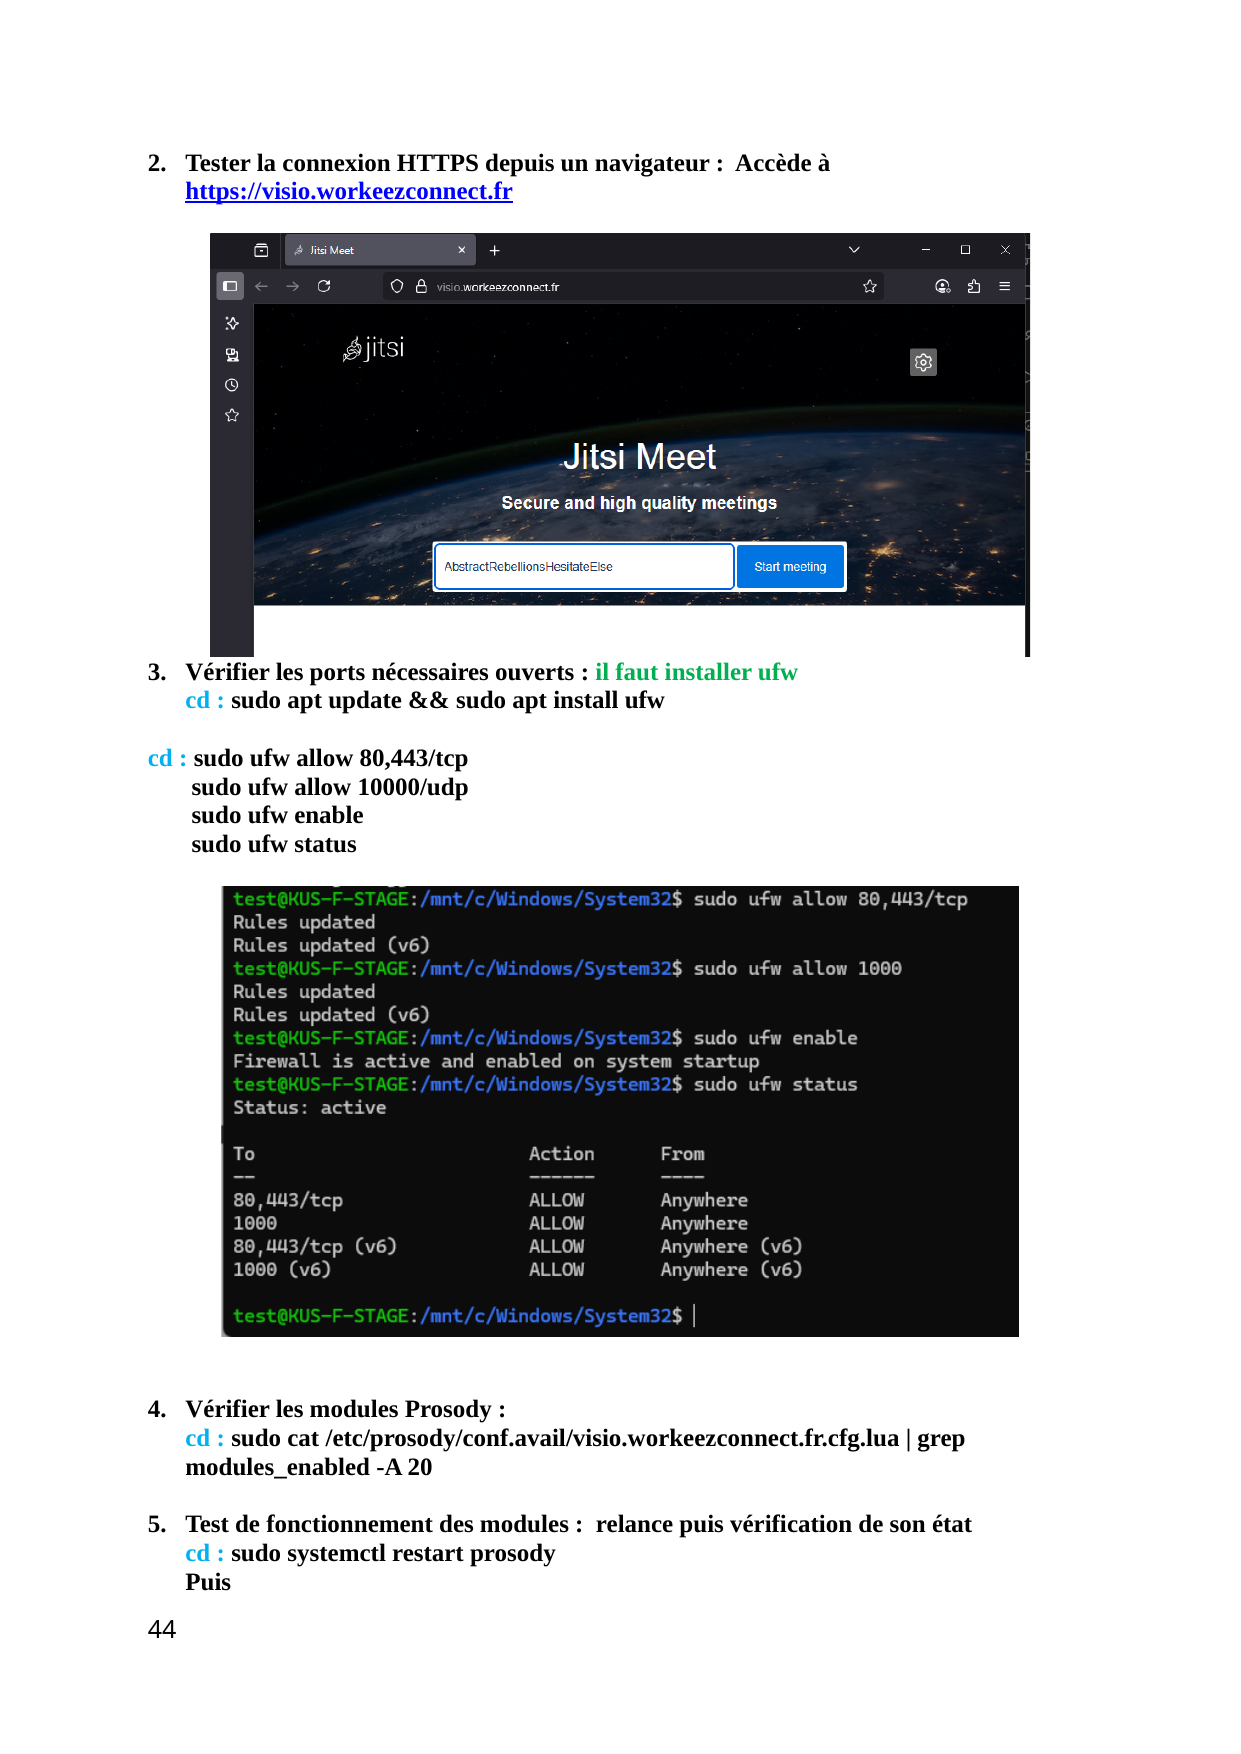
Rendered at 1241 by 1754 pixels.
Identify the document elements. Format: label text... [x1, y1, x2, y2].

list cd : sudo systemctl restart prosody [185, 1538, 1093, 1567]
list Vérifier les modules Prosody : [148, 1394, 1093, 1423]
list Puis [185, 1567, 1093, 1596]
list Vérifier les ports nécessaires ouverts : il faut installer ufw [148, 657, 1093, 686]
text cd : sudo ufw allow 80,443/tcp [148, 743, 1093, 772]
picture [210, 233, 1030, 657]
list cd : sudo cat /etc/prosody/conf.avail/visio.workeezconnect.fr.cfg.lua | grep modules_enabled -A 20 [185, 1423, 1093, 1481]
text sudo ufw enable [148, 801, 1093, 829]
list Test de fonctionnement des modules : relance puis vérification de son état [148, 1509, 1093, 1538]
text sudo ufw status [148, 829, 1093, 858]
picture [221, 886, 1019, 1337]
list cd : sudo apt update && sudo apt install ufw [185, 686, 1093, 714]
text sudo ufw allow 10000/udp [148, 772, 1093, 801]
list Tester la connexion HTTPS depuis un navigateur : Accède à https://visio.workeezconnect.fr [148, 148, 1093, 205]
